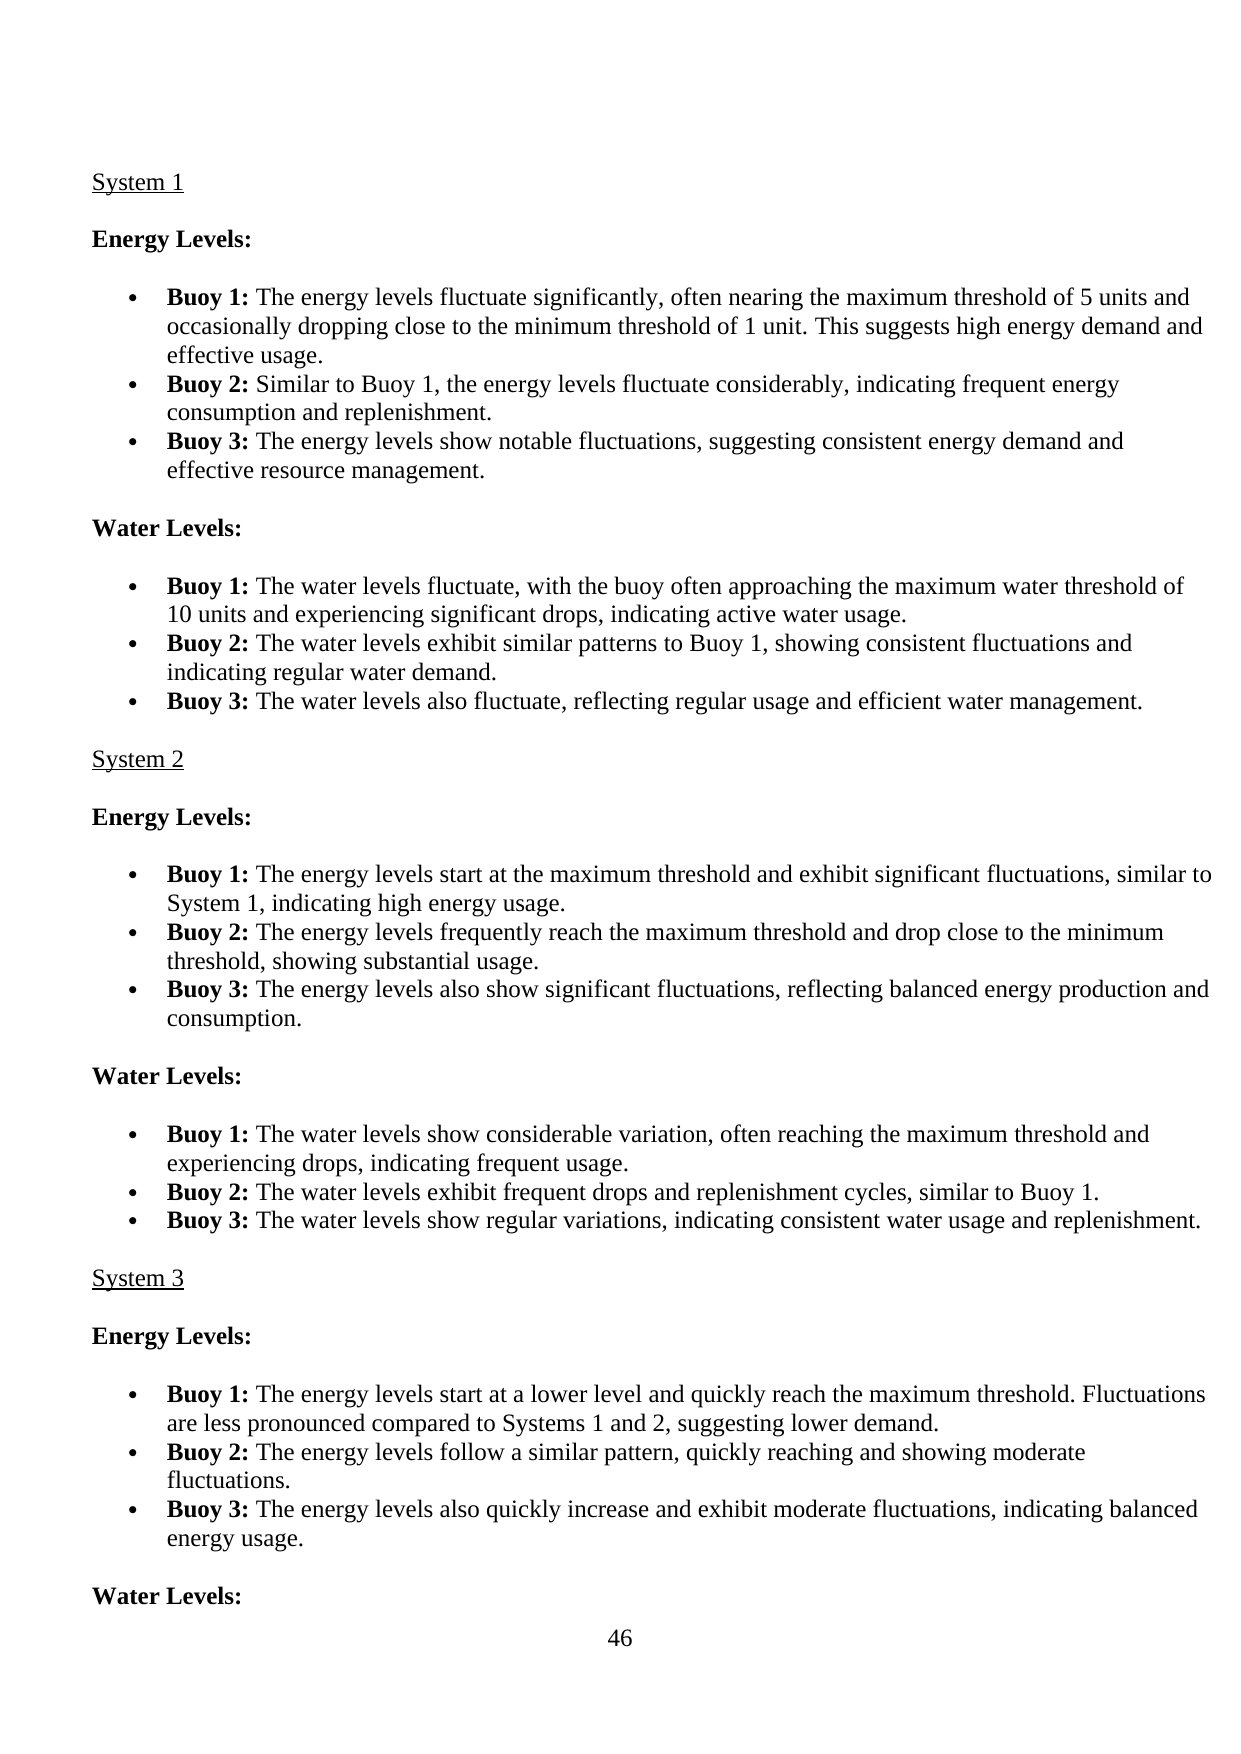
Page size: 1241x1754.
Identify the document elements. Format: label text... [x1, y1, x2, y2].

list Buoy 2: The water levels exhibit frequent drops and replenishment cycles, similar to Buoy 1. [129, 1177, 1215, 1205]
list Buoy 1: The water levels fluctuate, with the buoy often approaching the maximum water threshold of 10 units and experiencing significant drops, indicating active water usage. [129, 571, 1215, 628]
list Buoy 3: The water levels also fluctuate, reflecting regular usage and efficient water management. [129, 686, 1215, 714]
list Buoy 1: The water levels show considerable variation, often reaching the maximum threshold and experiencing drops, indicating frequent usage. [129, 1119, 1215, 1177]
list Buoy 3: The energy levels also quickly increase and exhibit moderate fluctuations, indicating balanced energy usage. [129, 1494, 1215, 1552]
list Buoy 2: Similar to Buoy 1, the energy levels fluctuate considerably, indicating frequent energy consumption and replenishment. [129, 369, 1215, 426]
list Buoy 1: The energy levels fluctuate significantly, often nearing the maximum threshold of 5 units and occasionally dropping close to the minimum threshold of 1 unit. This suggests high energy demand and effective usage. [129, 282, 1215, 369]
text System 2 [92, 744, 1215, 772]
text Energy Levels: [92, 802, 1215, 830]
list Buoy 2: The energy levels frequently reach the maximum threshold and drop close to the minimum threshold, showing substantial usage. [129, 917, 1215, 974]
text System 1 [92, 167, 1215, 195]
text Water Levels: [92, 1061, 1215, 1090]
list Buoy 3: The energy levels show notable fluctuations, suggesting consistent energy demand and effective resource management. [129, 426, 1215, 484]
text Water Levels: [92, 1581, 1215, 1609]
list Buoy 2: The water levels exhibit similar patterns to Buoy 1, showing consistent fluctuations and indicating regular water demand. [129, 628, 1215, 686]
list Buoy 2: The energy levels follow a similar pattern, quickly reaching and showing moderate fluctuations. [129, 1437, 1215, 1494]
text Energy Levels: [92, 224, 1215, 253]
list Buoy 3: The energy levels also show significant fluctuations, reflecting balanced energy production and consumption. [129, 974, 1215, 1032]
list Buoy 1: The energy levels start at the maximum threshold and exhibit significant fluctuations, similar to System 1, indicating high energy usage. [129, 859, 1215, 917]
text System 3 [92, 1263, 1215, 1292]
list Buoy 3: The water levels show regular variations, indicating consistent water usage and replenishment. [129, 1205, 1215, 1234]
list Buoy 1: The energy levels start at a lower level and quickly reach the maximum threshold. Fluctuations are less pronounced compared to Systems 1 and 2, suggesting lower demand. [129, 1379, 1215, 1437]
text Water Levels: [92, 513, 1215, 542]
text Energy Levels: [92, 1321, 1215, 1350]
